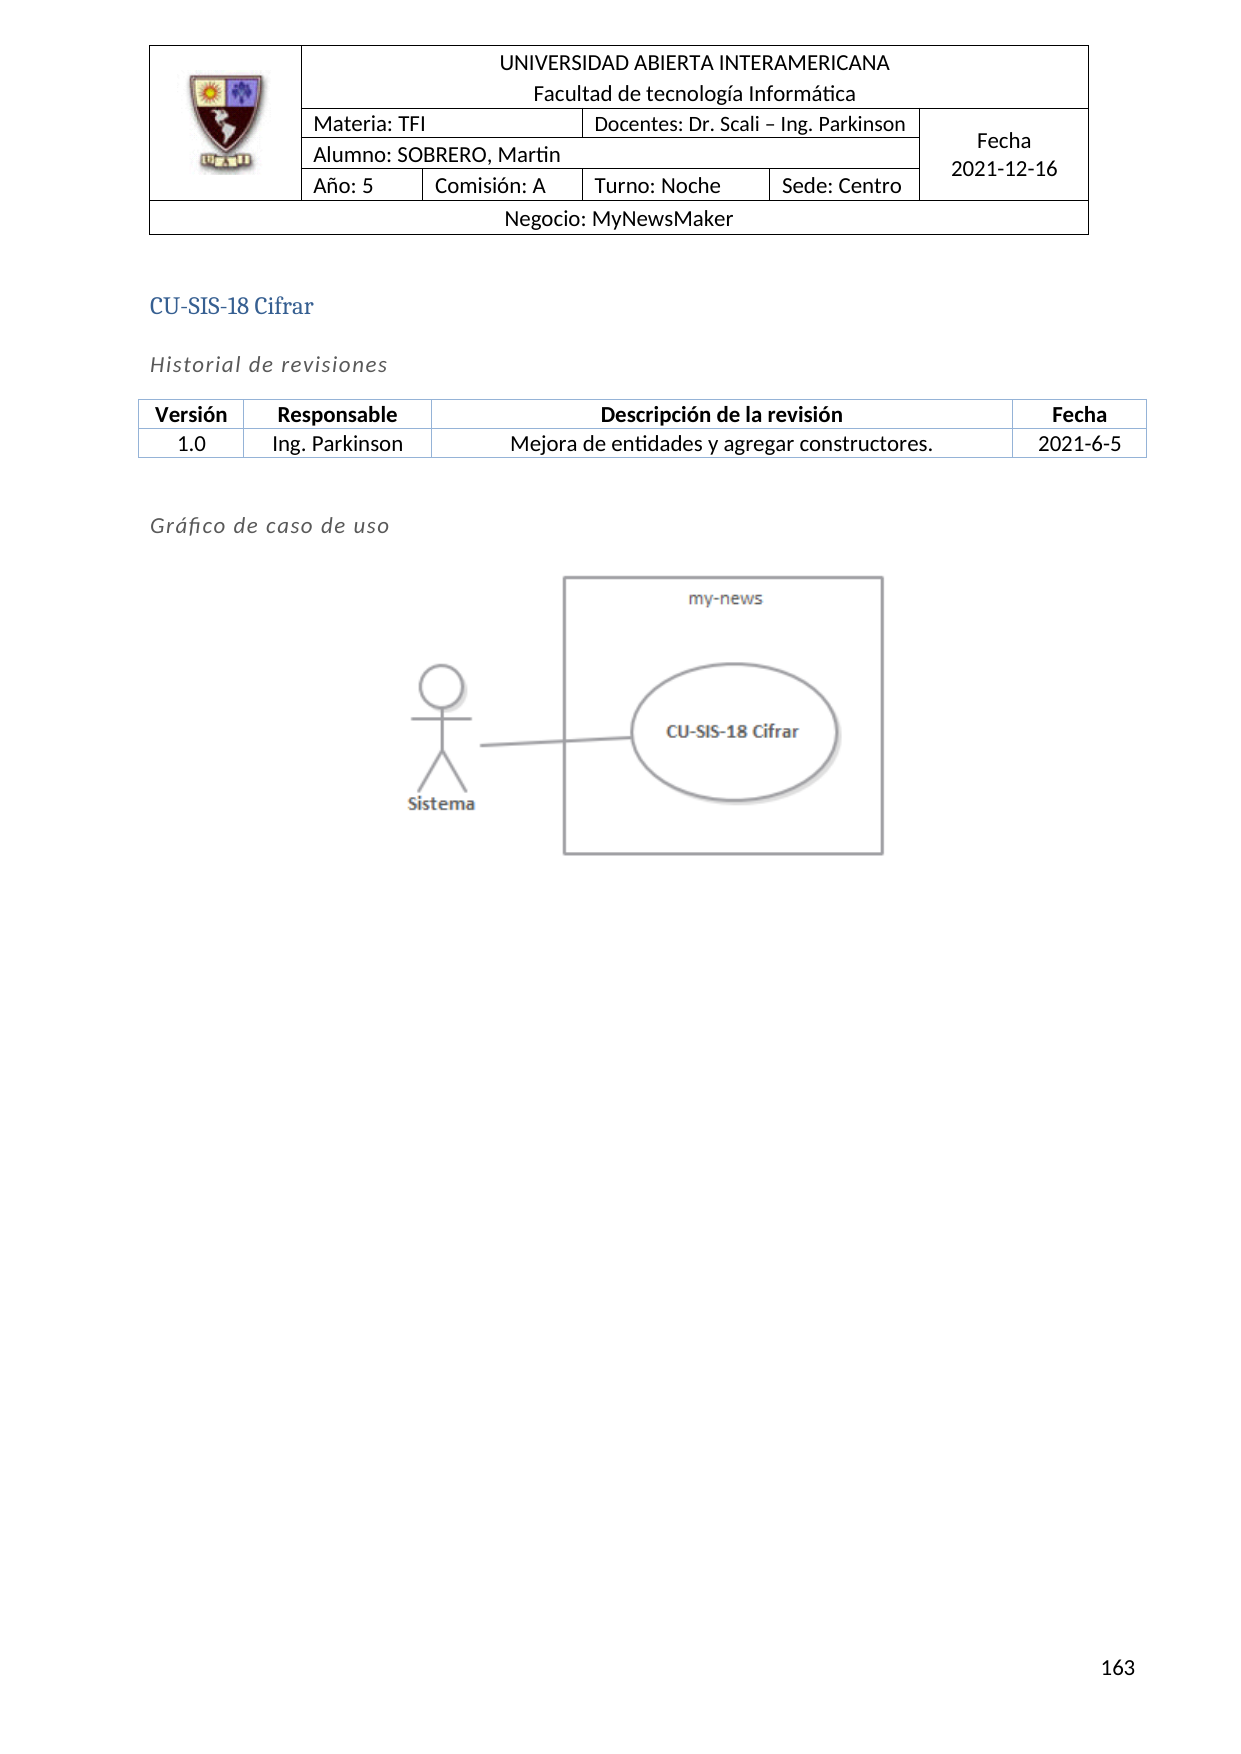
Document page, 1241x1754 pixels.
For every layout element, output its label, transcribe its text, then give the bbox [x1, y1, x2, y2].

subtitle CU-SIS-18 Cifrar [150, 292, 1135, 321]
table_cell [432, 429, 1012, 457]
picture [394, 559, 892, 862]
subtitle Historial de revisiones [150, 350, 1135, 378]
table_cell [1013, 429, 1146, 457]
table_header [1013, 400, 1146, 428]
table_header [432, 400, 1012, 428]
picture [175, 67, 276, 180]
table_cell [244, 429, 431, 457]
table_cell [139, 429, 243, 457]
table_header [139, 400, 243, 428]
subtitle Gráfico de caso de uso [150, 511, 1135, 539]
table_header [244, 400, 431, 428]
